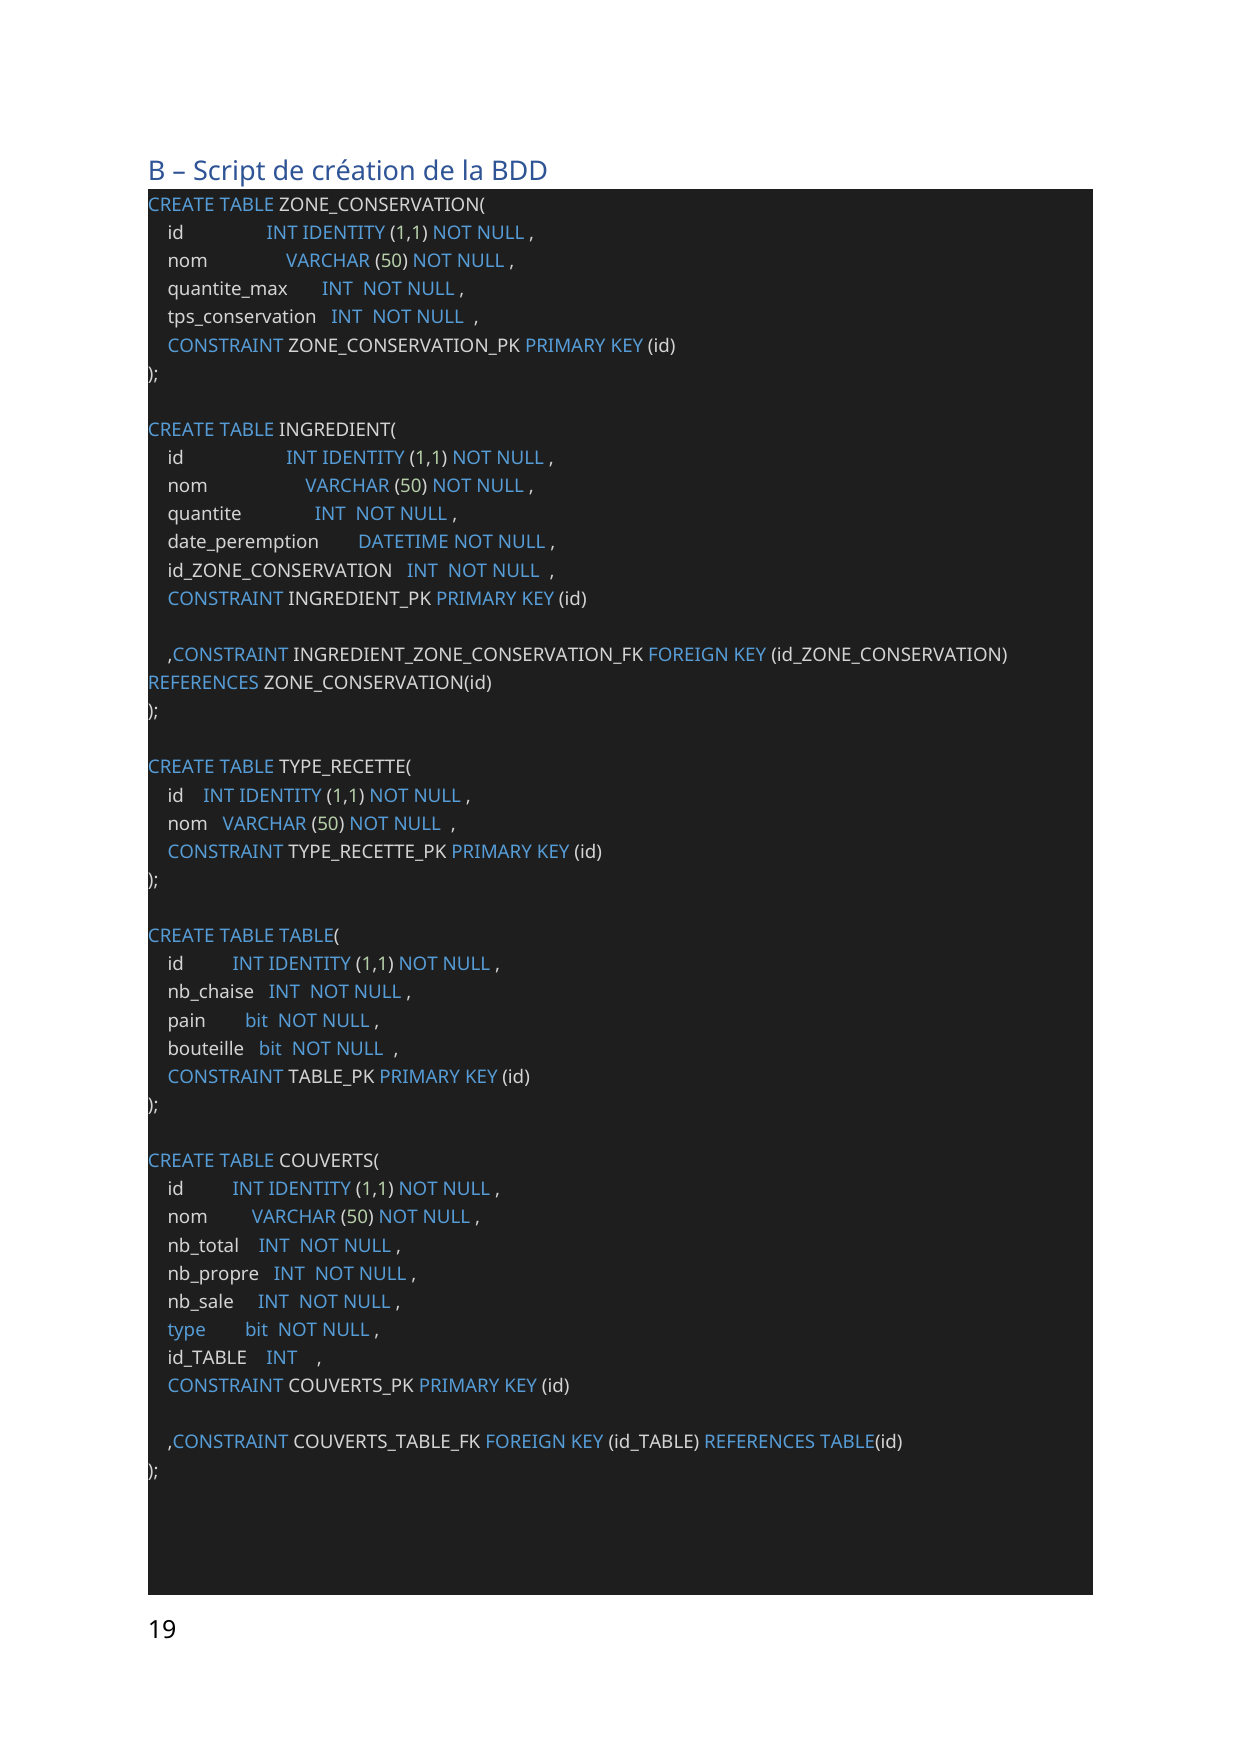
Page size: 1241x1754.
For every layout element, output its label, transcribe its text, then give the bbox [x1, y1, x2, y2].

text id_ZONE_CONSERVATION INT NOT NULL , [148, 554, 1093, 582]
text id INT IDENTITY (1,1) NOT NULL , [148, 217, 1093, 245]
text ); [148, 864, 1093, 892]
text bouteille bit NOT NULL , [148, 1032, 1093, 1061]
text ,CONSTRAINT INGREDIENT_ZONE_CONSERVATION_FK FOREIGN KEY (id_ZONE_CONSERVATION) REFERENCES ZONE_CONSERVATION(id) [148, 639, 1093, 695]
text quantite_max INT NOT NULL , [148, 273, 1093, 301]
text CREATE TABLE INGREDIENT( [148, 414, 1093, 442]
text CONSTRAINT COUVERTS_PK PRIMARY KEY (id) [148, 1370, 1093, 1398]
text nom VARCHAR (50) NOT NULL , [148, 807, 1093, 836]
subtitle B – Script de création de la BDD [148, 152, 1093, 189]
text date_peremption DATETIME NOT NULL , [148, 526, 1093, 554]
text CONSTRAINT TABLE_PK PRIMARY KEY (id) [148, 1061, 1093, 1089]
text type bit NOT NULL , [148, 1314, 1093, 1342]
text nb_propre INT NOT NULL , [148, 1257, 1093, 1286]
text id INT IDENTITY (1,1) NOT NULL , [148, 779, 1093, 807]
text nb_total INT NOT NULL , [148, 1229, 1093, 1257]
text ,CONSTRAINT COUVERTS_TABLE_FK FOREIGN KEY (id_TABLE) REFERENCES TABLE(id) [148, 1426, 1093, 1454]
text id INT IDENTITY (1,1) NOT NULL , [148, 442, 1093, 470]
text id_TABLE INT , [148, 1342, 1093, 1370]
text ); [148, 1089, 1093, 1117]
text CONSTRAINT TYPE_RECETTE_PK PRIMARY KEY (id) [148, 836, 1093, 864]
text CONSTRAINT ZONE_CONSERVATION_PK PRIMARY KEY (id) [148, 329, 1093, 357]
text CREATE TABLE ZONE_CONSERVATION( [148, 189, 1093, 217]
text nom VARCHAR (50) NOT NULL , [148, 1201, 1093, 1229]
text pain bit NOT NULL , [148, 1004, 1093, 1032]
text nom VARCHAR (50) NOT NULL , [148, 245, 1093, 273]
text tps_conservation INT NOT NULL , [148, 301, 1093, 329]
text CREATE TABLE TABLE( [148, 920, 1093, 948]
text id INT IDENTITY (1,1) NOT NULL , [148, 948, 1093, 976]
text CREATE TABLE COUVERTS( [148, 1145, 1093, 1173]
text CONSTRAINT INGREDIENT_PK PRIMARY KEY (id) [148, 582, 1093, 611]
text id INT IDENTITY (1,1) NOT NULL , [148, 1173, 1093, 1201]
text nb_chaise INT NOT NULL , [148, 976, 1093, 1004]
text ); [148, 695, 1093, 723]
text CREATE TABLE TYPE_RECETTE( [148, 751, 1093, 779]
text ); [148, 1454, 1093, 1482]
text nom VARCHAR (50) NOT NULL , [148, 470, 1093, 498]
text ); [148, 357, 1093, 386]
text nb_sale INT NOT NULL , [148, 1286, 1093, 1314]
text quantite INT NOT NULL , [148, 498, 1093, 526]
